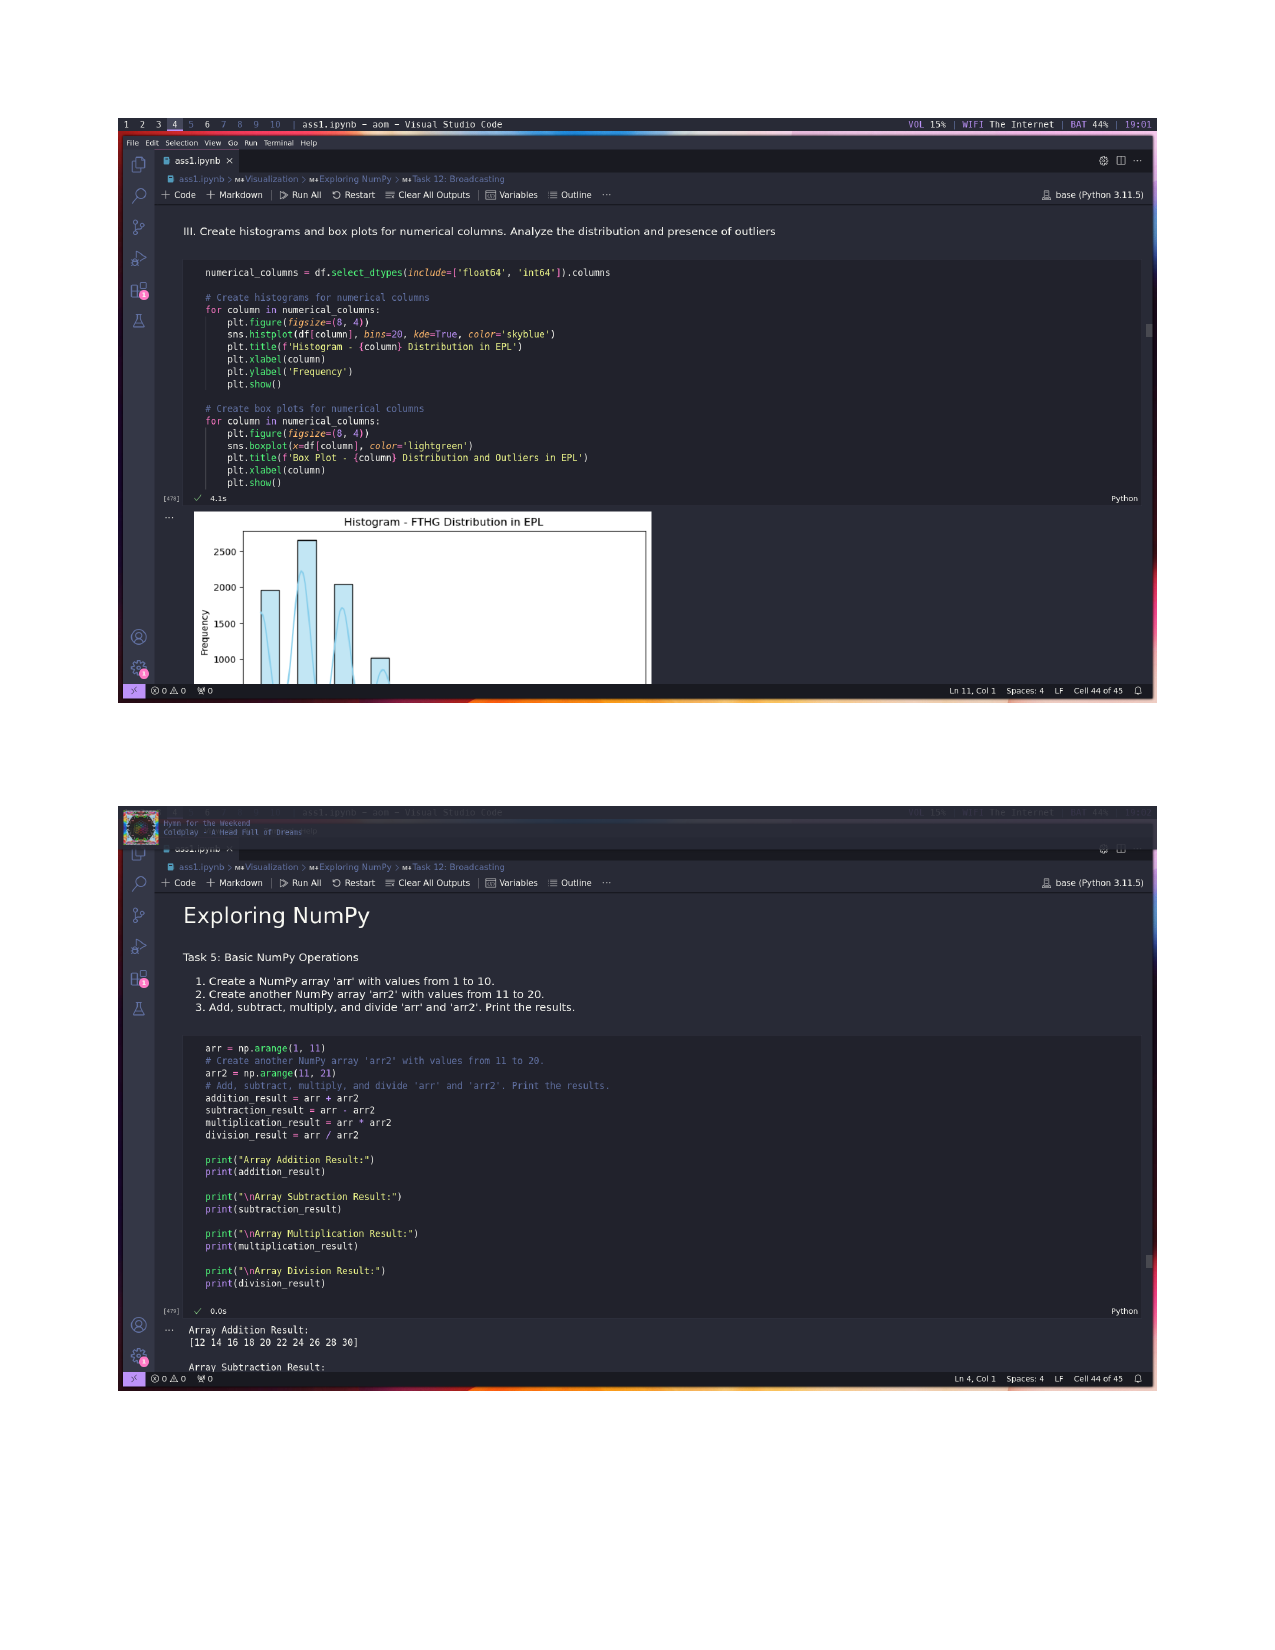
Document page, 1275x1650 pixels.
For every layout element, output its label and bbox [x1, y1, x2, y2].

picture [118, 118, 1157, 703]
picture [118, 806, 1157, 1391]
